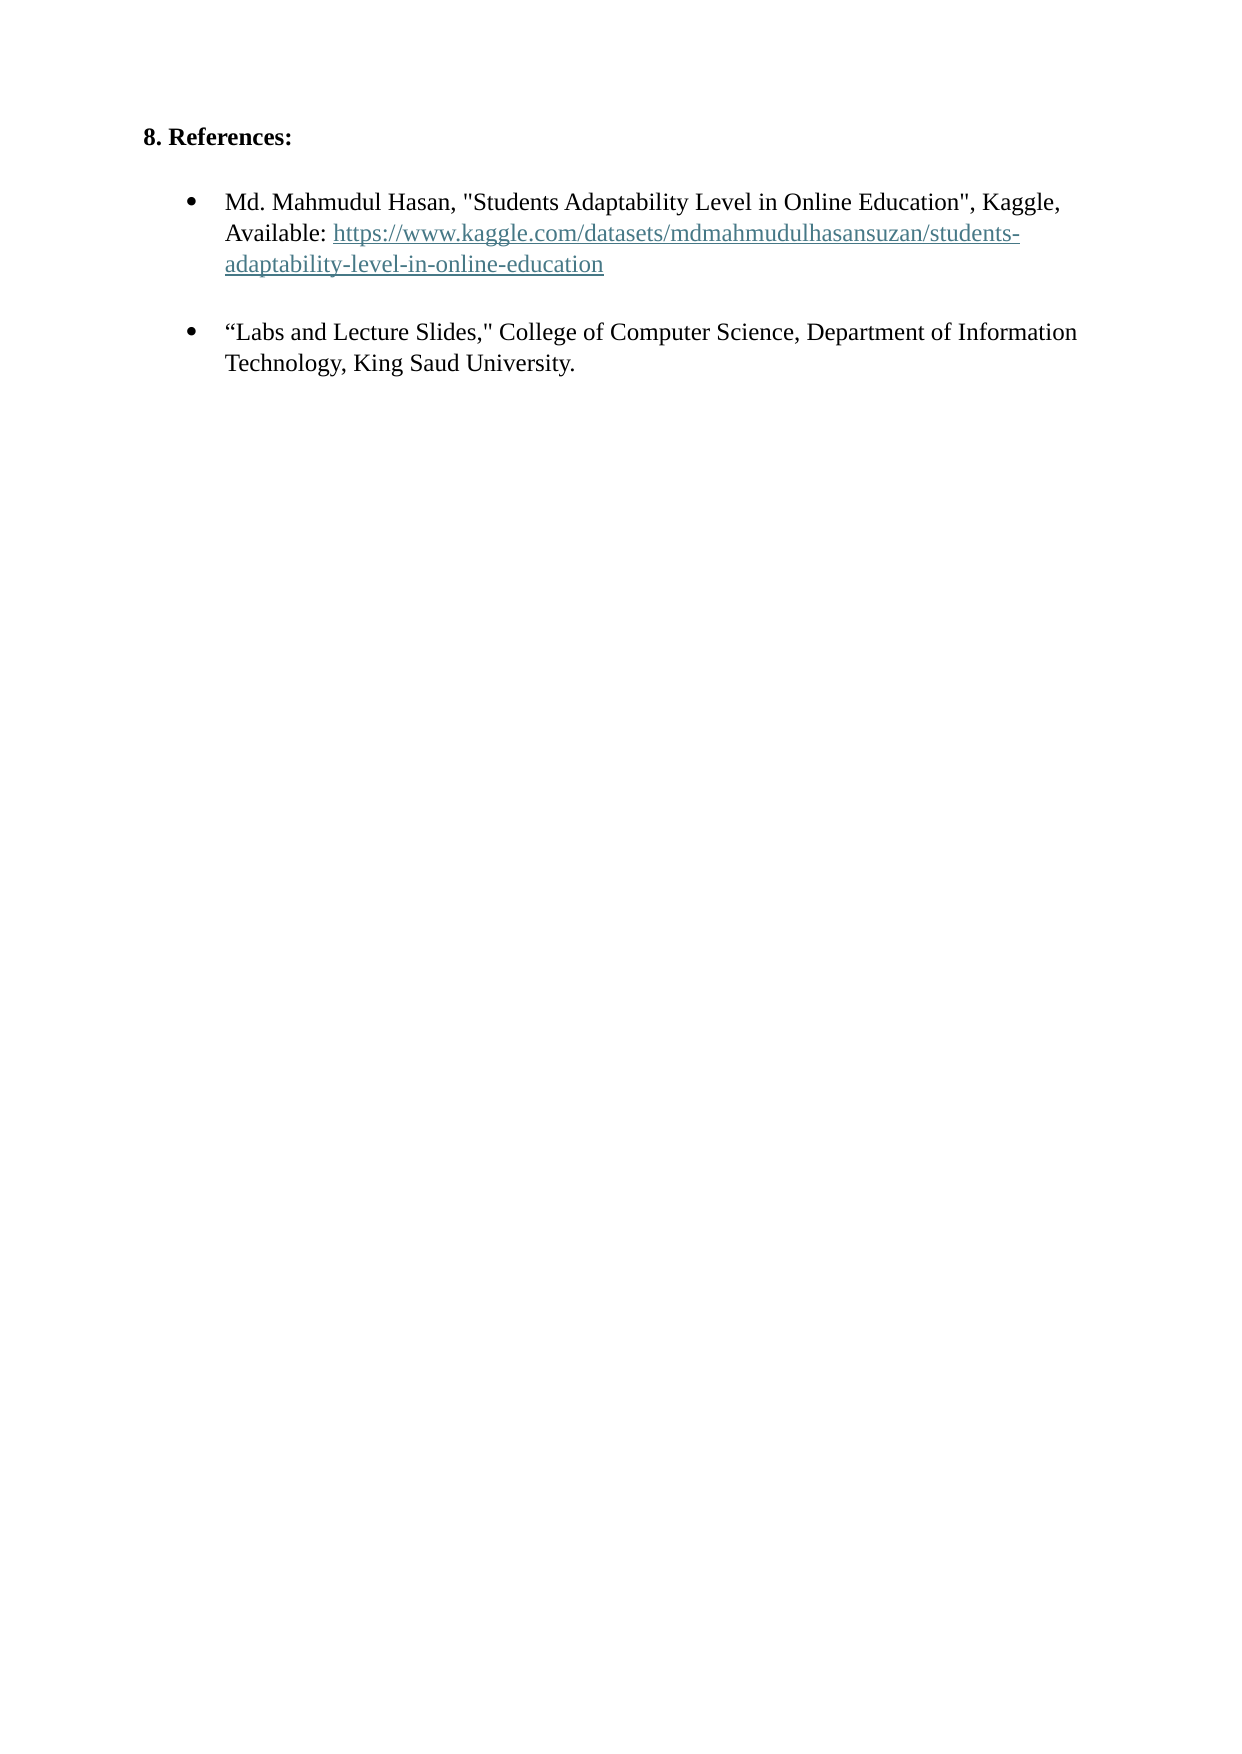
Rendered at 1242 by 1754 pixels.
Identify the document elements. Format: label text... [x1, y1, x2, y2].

list Md. Mahmudul Hasan, "Students Adaptability Level in Online Education", Kaggle, Available: https://www.kaggle.com/datasets/mdmahmudulhasansuzan/students-adaptability-level-in-online-education [187, 187, 1134, 278]
list “Labs and Lecture Slides," College of Computer Science, Department of Information Technology, King Saud University. [187, 317, 1134, 377]
text 8. References: [143, 122, 1134, 151]
